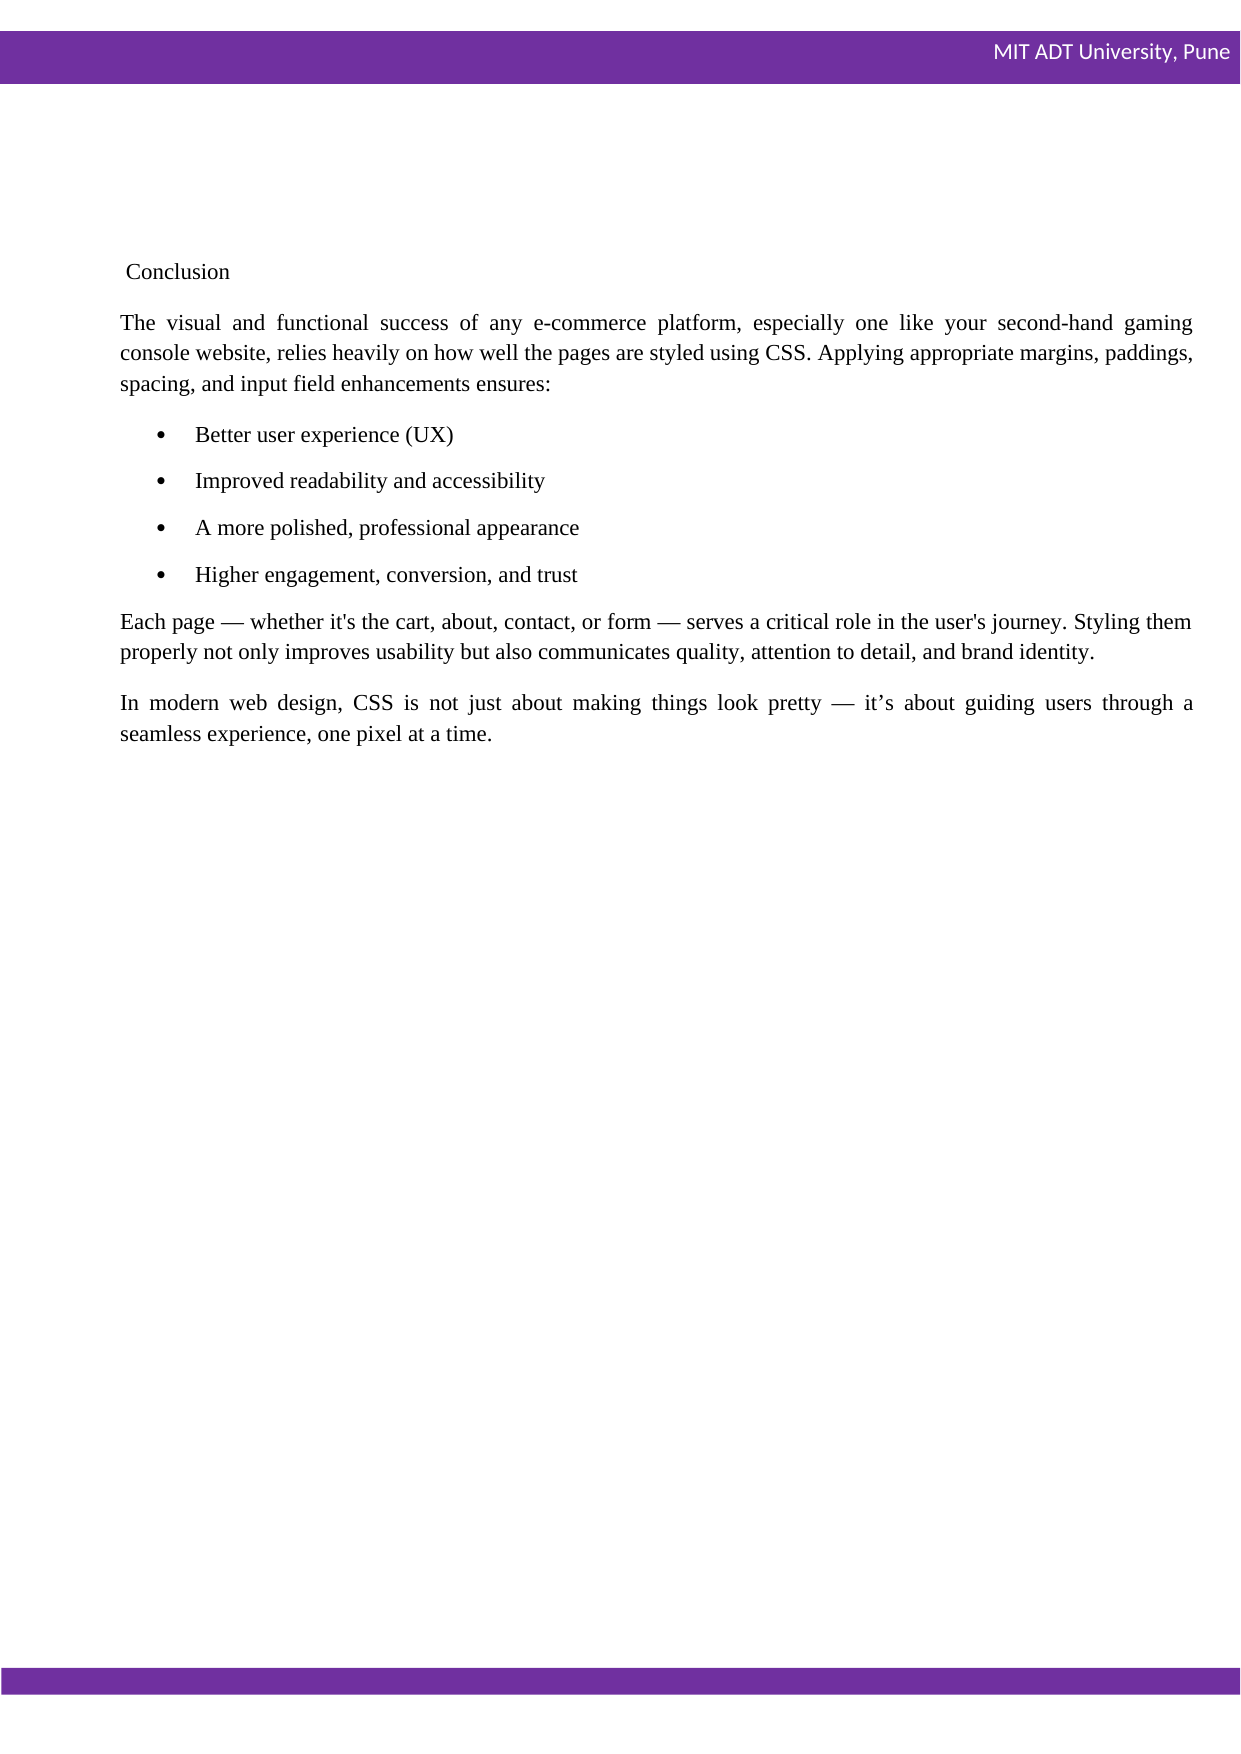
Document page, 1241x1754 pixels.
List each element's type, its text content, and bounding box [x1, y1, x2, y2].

list Higher engagement, conversion, and trust [157, 561, 1195, 588]
text Each page — whether it's the cart, about, contact, or form — serves a critical role in the user's journey. Styling them properly not only improves usability but also communicates quality, attention to detail, and brand identity. [120, 608, 1195, 665]
list Improved readability and accessibility [157, 467, 1195, 494]
text In modern web design, CSS is not just about making things look pretty — it’s about guiding users through a seamless experience, one pixel at a time. [120, 689, 1195, 746]
list A more polished, professional appearance [157, 514, 1195, 541]
text Conclusion [120, 258, 1195, 284]
list Better user experience (UX) [157, 421, 1195, 447]
text The visual and functional success of any e-commerce platform, especially one like your second-hand gaming console website, relies heavily on how well the pages are styled using CSS. Applying appropriate margins, paddings, spacing, and input field enhancements ensures: [120, 309, 1195, 396]
